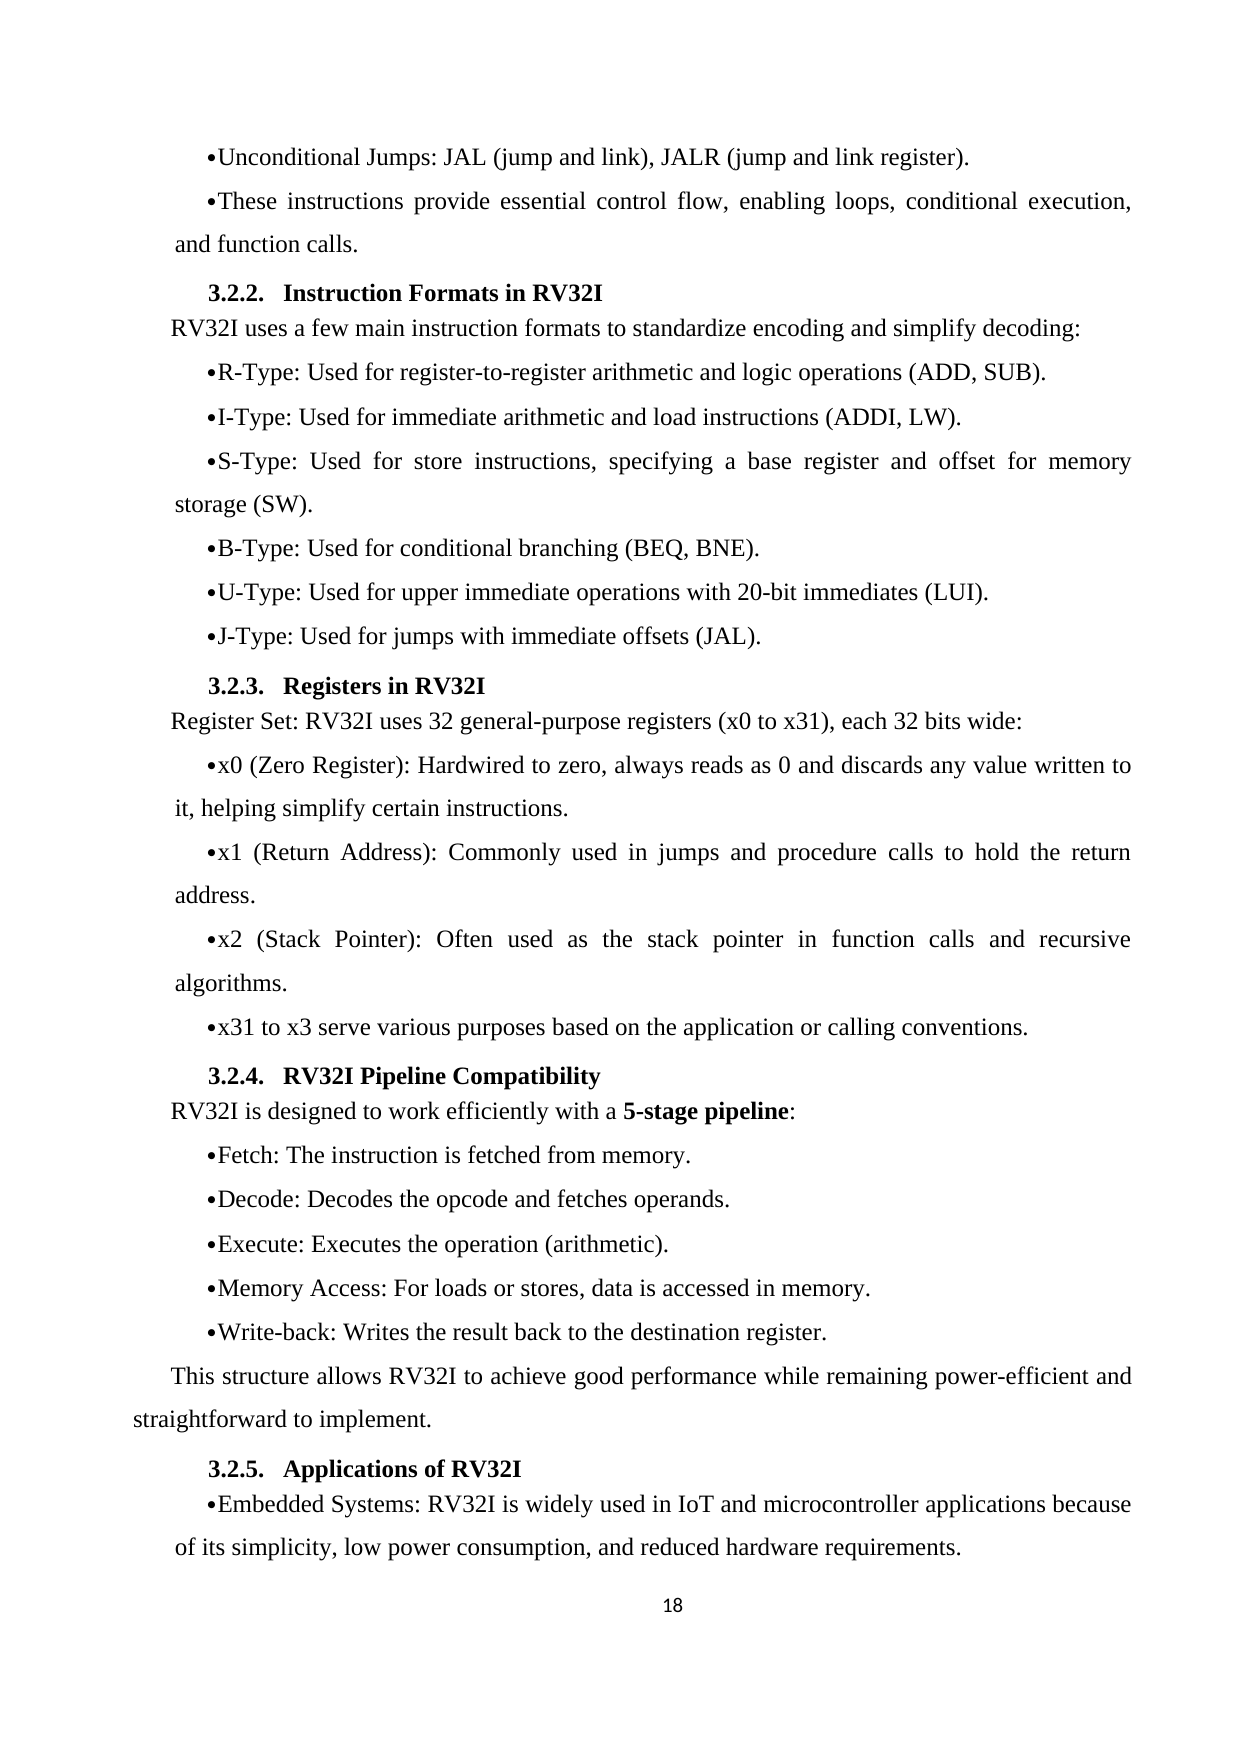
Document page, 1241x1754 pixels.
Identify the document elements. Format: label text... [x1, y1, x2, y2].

list Execute: Executes the operation (arithmetic). [174, 1229, 1132, 1257]
list R-Type: Used for register-to-register arithmetic and logic operations (ADD, SUB). [174, 357, 1132, 386]
list J-Type: Used for jumps with immediate offsets (JAL). [174, 621, 1132, 650]
subtitle Instruction Formats in RV32I [208, 278, 1137, 307]
list x1 (Return Address): Commonly used in jumps and procedure calls to hold the return address. [174, 837, 1132, 909]
list S-Type: Used for store instructions, specifying a base register and offset for memory storage (SW). [174, 446, 1132, 518]
list x0 (Zero Register): Hardwired to zero, always reads as 0 and discards any value written to it, helping simplify certain instructions. [174, 750, 1132, 822]
list Decode: Decodes the opcode and fetches operands. [174, 1184, 1132, 1213]
text RV32I is designed to work efficiently with a 5-stage pipeline: [133, 1096, 1132, 1125]
list Write-back: Writes the result back to the destination register. [174, 1317, 1132, 1346]
subtitle Registers in RV32I [208, 671, 1132, 699]
subtitle RV32I Pipeline Compatibility [208, 1061, 1132, 1090]
text This structure allows RV32I to achieve good performance while remaining power-efficient and straightforward to implement. [133, 1361, 1132, 1433]
list These instructions provide essential control flow, enabling loops, conditional execution, and function calls. [174, 186, 1132, 258]
list Unconditional Jumps: JAL (jump and link), JALR (jump and link register). [174, 142, 1132, 170]
list I-Type: Used for immediate arithmetic and load instructions (ADDI, LW). [174, 402, 1132, 430]
text Register Set: RV32I uses 32 general-purpose registers (x0 to x31), each 32 bits wide: [133, 706, 1132, 734]
list Fetch: The instruction is fetched from memory. [174, 1140, 1132, 1169]
subtitle Applications of RV32I [208, 1454, 1132, 1482]
list x31 to x3 serve various purposes based on the application or calling conventions. [174, 1012, 1132, 1041]
list U-Type: Used for upper immediate operations with 20-bit immediates (LUI). [174, 577, 1132, 606]
list B-Type: Used for conditional branching (BEQ, BNE). [174, 533, 1132, 562]
list Memory Access: For loads or stores, data is accessed in memory. [174, 1273, 1132, 1302]
list Embedded Systems: RV32I is widely used in IoT and microcontroller applications because of its simplicity, low power consumption, and reduced hardware requirements. [174, 1489, 1132, 1561]
text RV32I uses a few main instruction formats to standardize encoding and simplify decoding: [133, 313, 1132, 342]
list x2 (Stack Pointer): Often used as the stack pointer in function calls and recursive algorithms. [174, 924, 1132, 996]
